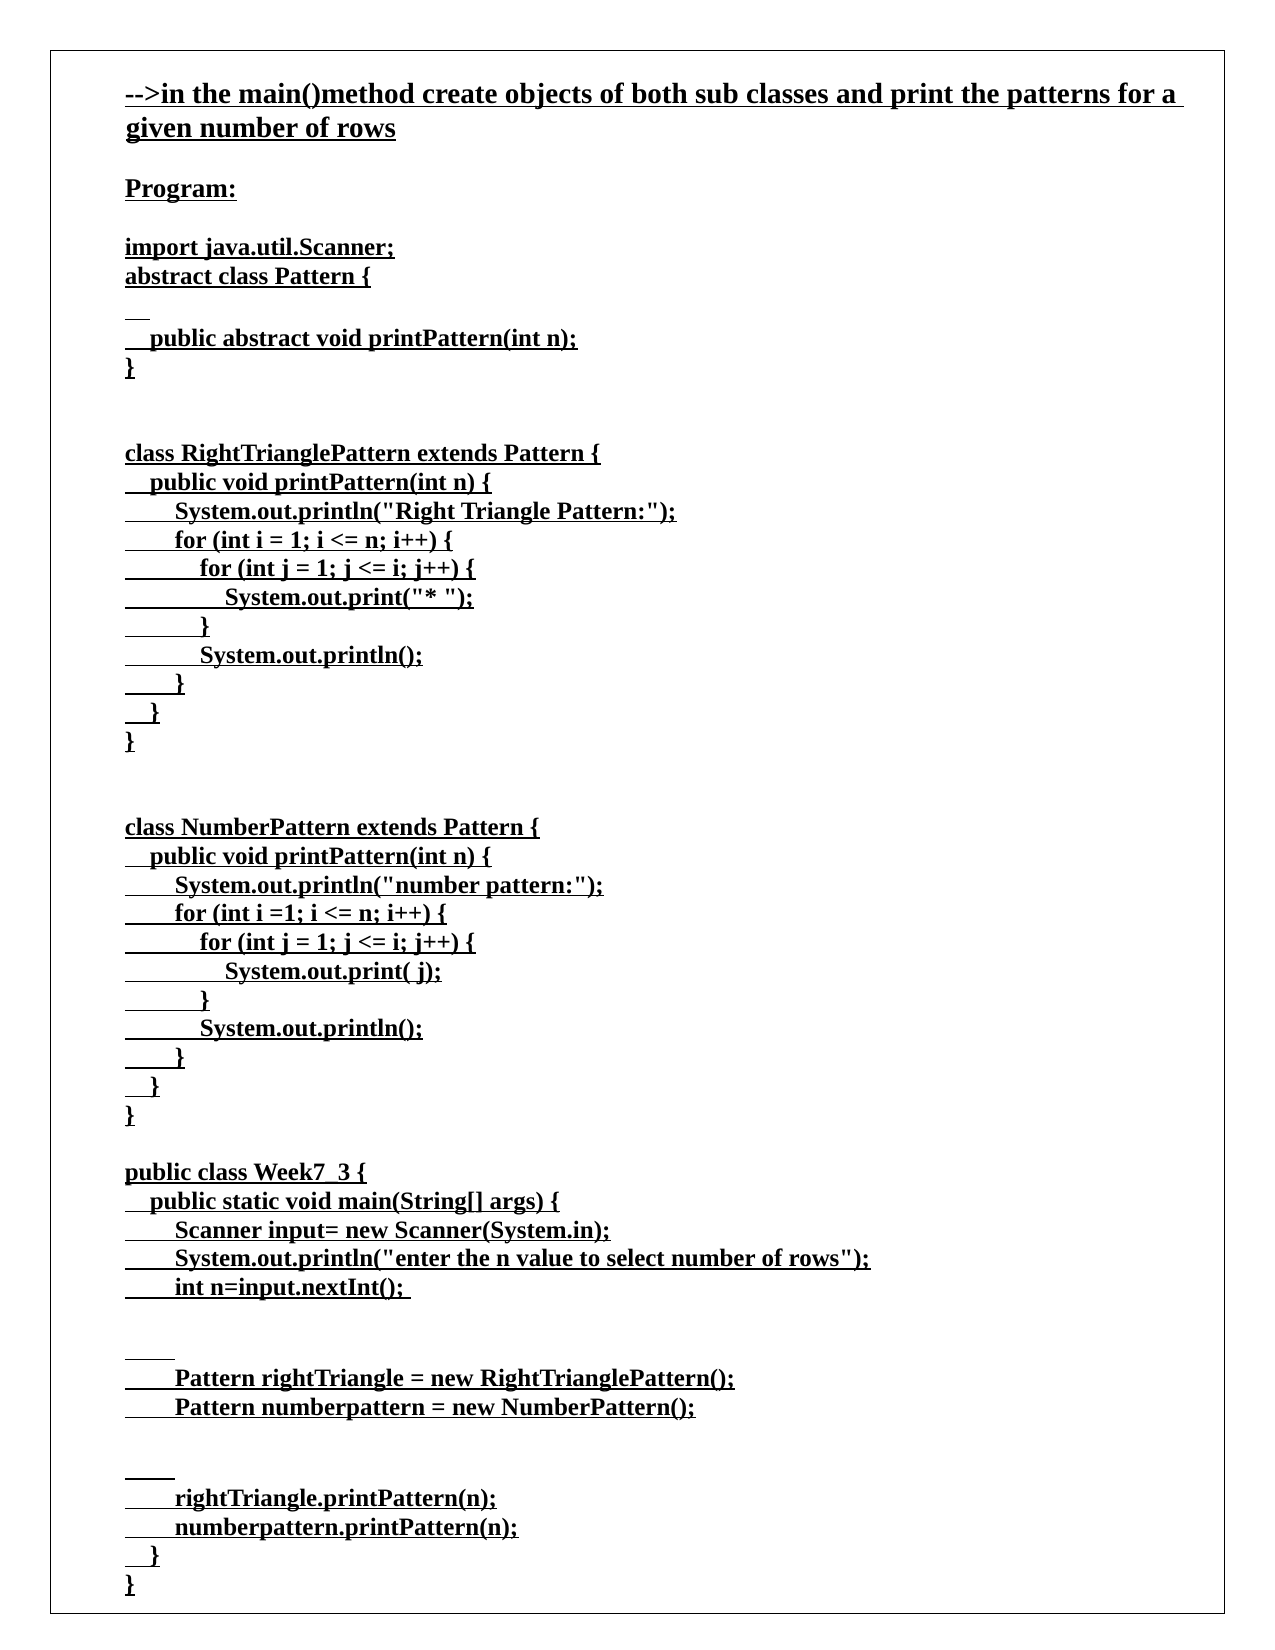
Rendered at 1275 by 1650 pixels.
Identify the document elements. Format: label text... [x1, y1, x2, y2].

text } [124, 668, 1193, 697]
text public void printPattern(int n) { [124, 841, 1193, 870]
text } [124, 352, 1193, 381]
text } [124, 1100, 1193, 1128]
text public static void main(String[] args) { [124, 1186, 1193, 1215]
text System.out.println(); [124, 640, 1193, 668]
text } [124, 1569, 1193, 1598]
text abstract class Pattern { [124, 261, 1193, 290]
text for (int i = 1; i <= n; i++) { [124, 525, 1193, 553]
text } [124, 1071, 1193, 1100]
text rightTriangle.printPattern(n); [124, 1483, 1193, 1512]
text class NumberPattern extends Pattern { [124, 812, 1193, 841]
text class RightTrianglePattern extends Pattern { [124, 438, 1193, 467]
text public void printPattern(int n) { [124, 467, 1193, 496]
text Program: [124, 172, 1193, 204]
text } [124, 726, 1193, 755]
text System.out.println("number pattern:"); [124, 870, 1193, 898]
text System.out.println("enter the n value to select number of rows"); [124, 1243, 1193, 1272]
text } [124, 985, 1193, 1013]
text for (int j = 1; j <= i; j++) { [124, 553, 1193, 582]
text } [124, 1541, 1193, 1569]
text System.out.print( j); [124, 956, 1193, 985]
text System.out.println(); [124, 1013, 1193, 1042]
text System.out.println("Right Triangle Pattern:"); [124, 496, 1193, 525]
text import java.util.Scanner; [124, 232, 1193, 261]
text numberpattern.printPattern(n); [124, 1512, 1193, 1541]
text Pattern rightTriangle = new RightTrianglePattern(); [124, 1363, 1193, 1392]
text } [124, 697, 1193, 726]
text System.out.print("* "); [124, 582, 1193, 611]
text public class Week7_3 { [124, 1157, 1193, 1186]
text for (int i =1; i <= n; i++) { [124, 898, 1193, 927]
text } [124, 611, 1193, 640]
text Scanner input= new Scanner(System.in); [124, 1215, 1193, 1243]
text public abstract void printPattern(int n); [124, 323, 1193, 352]
text int n=input.nextInt(); [124, 1272, 1193, 1301]
text -->in the main()method create objects of both sub classes and print the patterns for a given number of rows [124, 77, 1193, 144]
text Pattern numberpattern = new NumberPattern(); [124, 1392, 1193, 1421]
text for (int j = 1; j <= i; j++) { [124, 927, 1193, 956]
text } [124, 1042, 1193, 1071]
